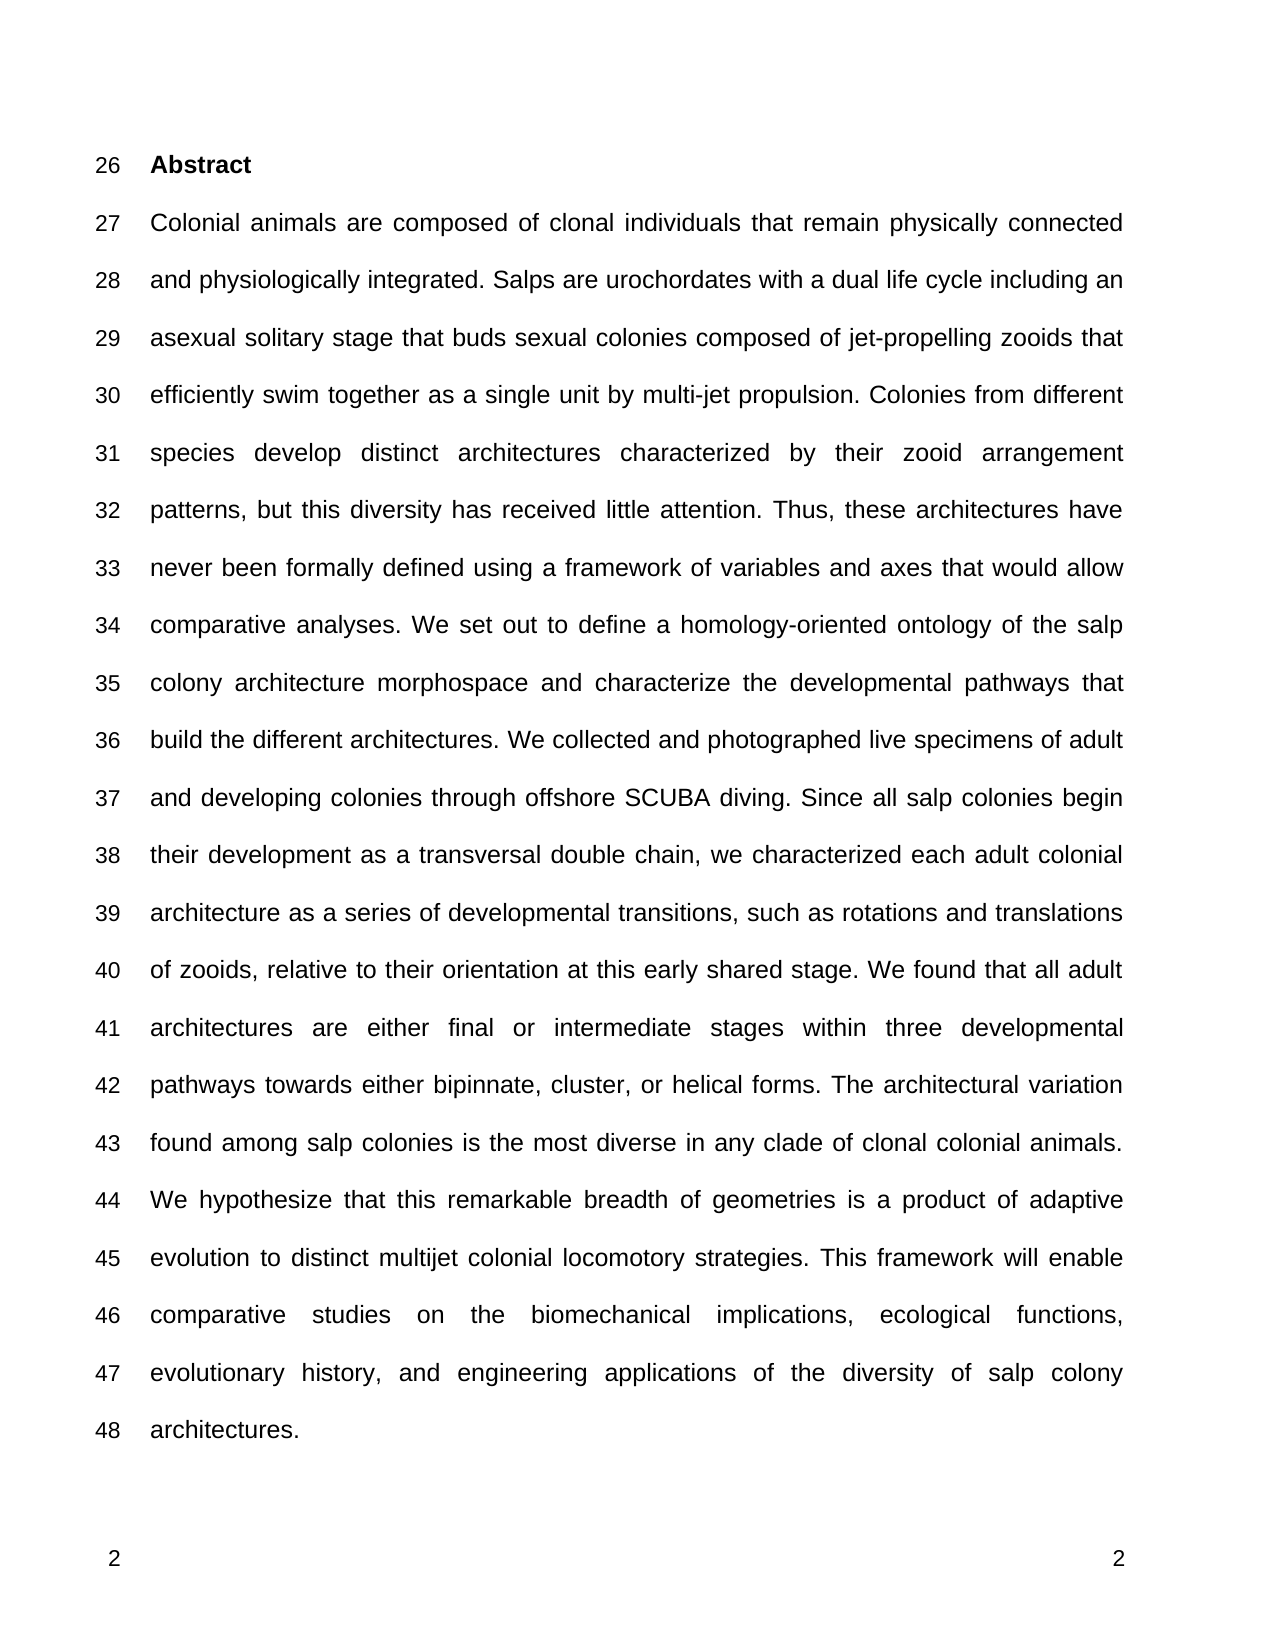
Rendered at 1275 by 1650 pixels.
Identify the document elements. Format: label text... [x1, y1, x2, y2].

text Colonial animals are composed of clonal individuals that remain physically connected and physiologically integrated. Salps are urochordates with a dual life cycle including an asexual solitary stage that buds sexual colonies composed of jet-propelling zooids that efficiently swim together as a single unit by multi-jet propulsion. Colonies from different species develop distinct architectures characterized by their zooid arrangement patterns, but this diversity has received little attention. Thus, these architectures have never been formally defined using a framework of variables and axes that would allow comparative analyses. We set out to define a homology-oriented ontology of the salp colony architecture morphospace and characterize the developmental pathways that build the different architectures. We collected and photographed live specimens of adult and developing colonies through offshore SCUBA diving. Since all salp colonies begin their development as a transversal double chain, we characterized each adult colonial architecture as a series of developmental transitions, such as rotations and translations of zooids, relative to their orientation at this early shared stage. We found that all adult architectures are either final or intermediate stages within three developmental pathways towards either bipinnate, cluster, or helical forms. The architectural variation found among salp colonies is the most diverse in any clade of clonal colonial animals. We hypothesize that this remarkable breadth of geometries is a product of adaptive evolution to distinct multijet colonial locomotory strategies. This framework will enable comparative studies on the biomechanical implications, ecological functions, evolutionary history, and engineering applications of the diversity of salp colony architectures. [150, 207, 1125, 1444]
text Abstract [150, 150, 1125, 179]
